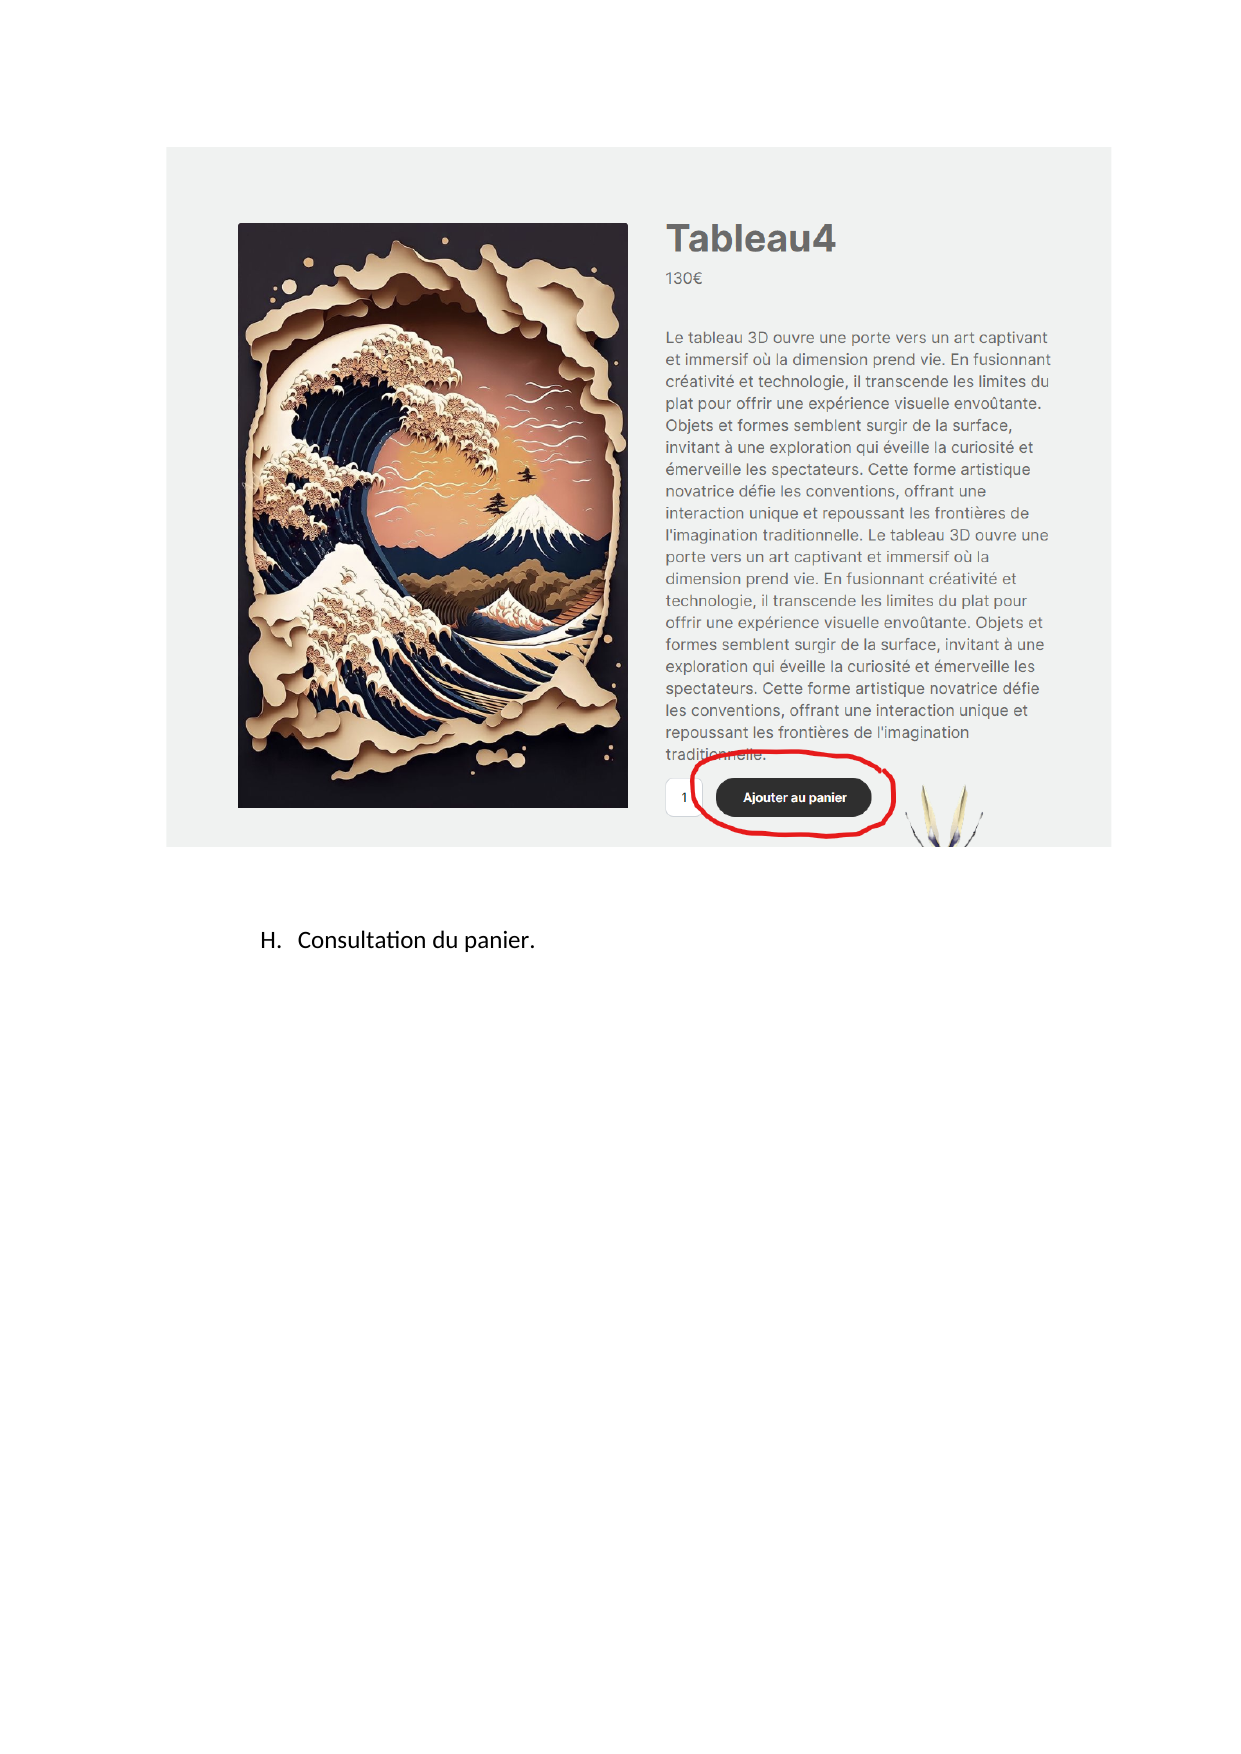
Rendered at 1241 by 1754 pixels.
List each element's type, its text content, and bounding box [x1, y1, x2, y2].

list Consultation du panier. [260, 924, 1093, 954]
